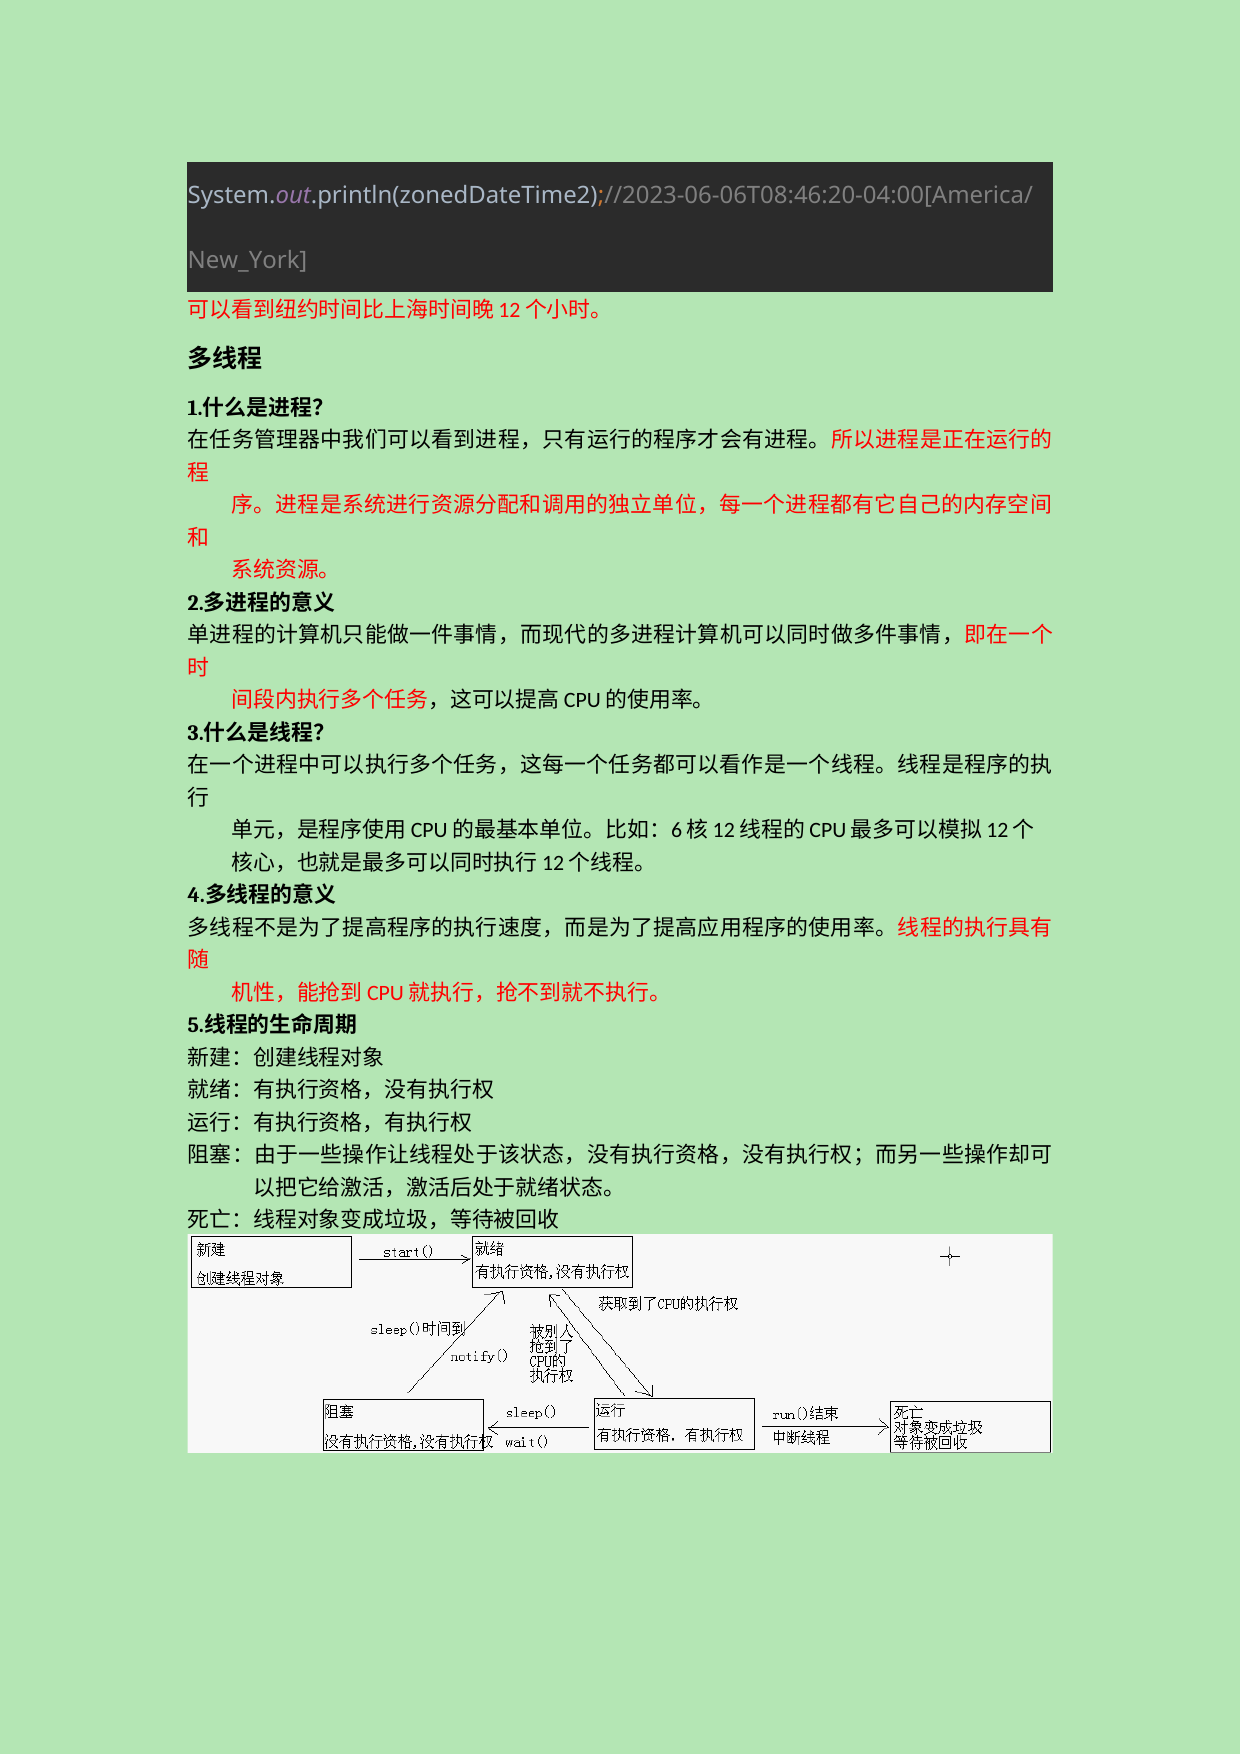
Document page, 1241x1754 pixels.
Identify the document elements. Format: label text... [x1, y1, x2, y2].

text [187, 162, 1053, 292]
subtitle 5.线程的生命周期 [187, 1007, 1053, 1039]
subtitle 多线程 [187, 324, 1053, 389]
text 间段内执行多个任务，这可以提高CPU的使用率。 [187, 682, 1053, 714]
text 单元，是程序使用CPU的最基本单位。比如：6核12线程的CPU最多可以模拟12个 [187, 812, 1053, 844]
subtitle 4.多线程的意义 [187, 877, 1053, 909]
text 阻塞：由于一些操作让线程处于该状态，没有执行资格，没有执行权；而另一些操作却可以把它给激活，激活后处于就绪状态。 [187, 1137, 1053, 1202]
text 运行：有执行资格，有执行权 [187, 1104, 1053, 1137]
text 核心，也就是最多可以同时执行12个线程。 [187, 844, 1053, 877]
text 单进程的计算机只能做一件事情，而现代的多进程计算机可以同时做多件事情，即在一个时 [187, 617, 1053, 682]
subtitle 1.什么是进程？ [187, 389, 1053, 422]
text 序。进程是系统进行资源分配和调用的独立单位，每一个进程都有它自己的内存空间和 [187, 487, 1053, 552]
text 死亡：线程对象变成垃圾，等待被回收 [187, 1202, 1053, 1234]
text 就绪：有执行资格，没有执行权 [187, 1072, 1053, 1104]
subtitle 3.什么是线程？ [187, 714, 1053, 747]
text 在任务管理器中我们可以看到进程，只有运行的程序才会有进程。所以进程是正在运行的程 [187, 422, 1053, 487]
text 在一个进程中可以执行多个任务，这每一个任务都可以看作是一个线程。线程是程序的执行 [187, 747, 1053, 812]
subtitle 2.多进程的意义 [187, 584, 1053, 617]
text 机性，能抢到CPU就执行，抢不到就不执行。 [187, 974, 1053, 1007]
picture [187, 1234, 1053, 1453]
text 新建：创建线程对象 [187, 1039, 1053, 1072]
text 系统资源。 [231, 552, 1053, 584]
text 可以看到纽约时间比上海时间晚12个小时。 [187, 292, 1053, 324]
text 多线程不是为了提高程序的执行速度，而是为了提高应用程序的使用率。线程的执行具有随 [187, 909, 1053, 974]
